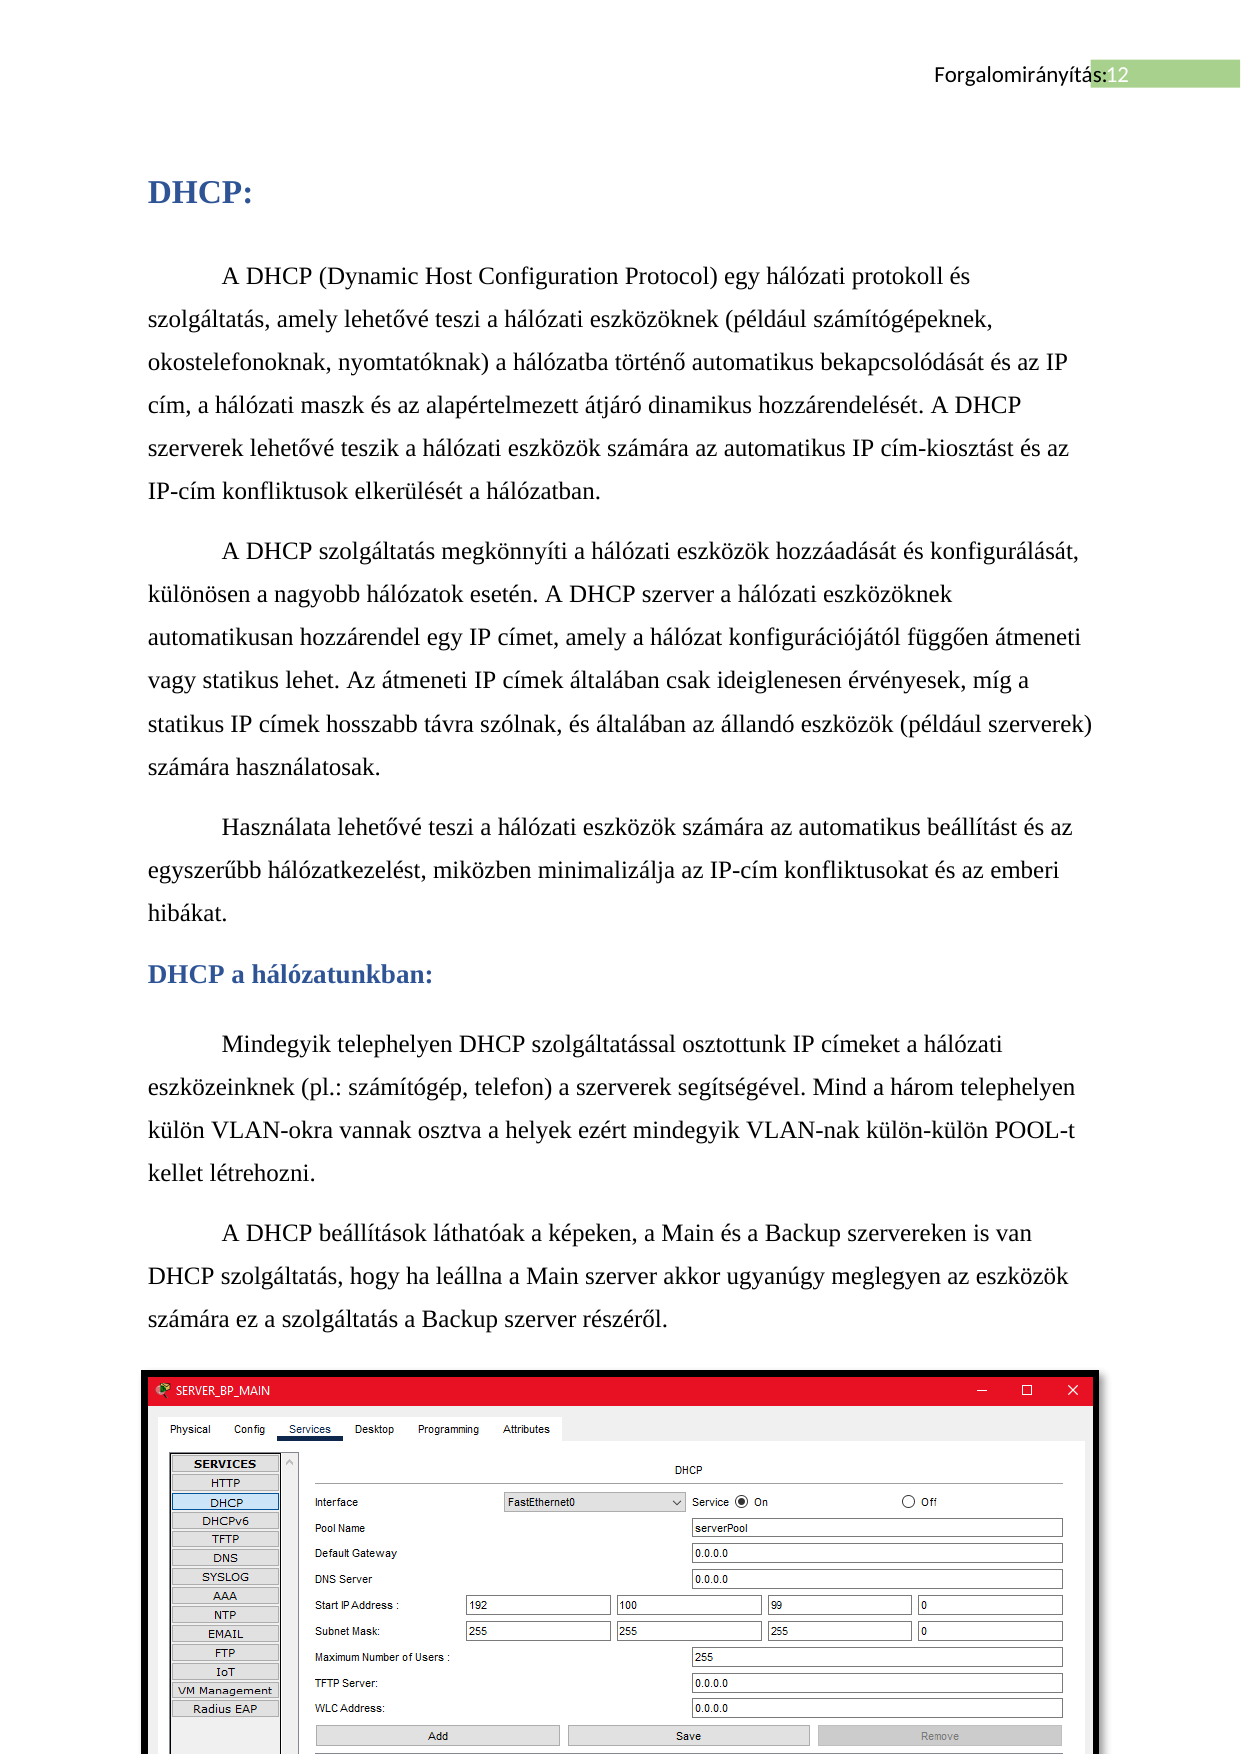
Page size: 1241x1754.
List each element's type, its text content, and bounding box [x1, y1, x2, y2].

text Használata lehetővé teszi a hálózati eszközök számára az automatikus beállítást és az egyszerűbb hálózatkezelést, miközben minimalizálja az IP-cím konfliktusokat és az emberi hibákat. [148, 812, 1093, 927]
picture [148, 1377, 1093, 1754]
text A DHCP (Dynamic Host Configuration Protocol) egy hálózati protokoll és szolgáltatás, amely lehetővé teszi a hálózati eszközöknek (például számítógépeknek, okostelefonoknak, nyomtatóknak) a hálózatba történő automatikus bekapcsolódását és az IP cím, a hálózati maszk és az alapértelmezett átjáró dinamikus hozzárendelését. A DHCP szerverek lehetővé teszik a hálózati eszközök számára az automatikus IP cím-kiosztást és az IP-cím konfliktusok elkerülését a hálózatban. [148, 261, 1093, 505]
text A DHCP beállítások láthatóak a képeken, a Main és a Backup szervereken is van DHCP szolgáltatás, hogy ha leállna a Main szerver akkor ugyanúgy meglegyen az eszközök számára ez a szolgáltatás a Backup szerver részéről. [148, 1218, 1093, 1333]
subtitle DHCP a hálózatunkban: [148, 958, 1093, 989]
text A DHCP szolgáltatás megkönnyíti a hálózati eszközök hozzáadását és konfigurálását, különösen a nagyobb hálózatok esetén. A DHCP szerver a hálózati eszközöknek automatikusan hozzárendel egy IP címet, amely a hálózat konfigurációjától függően átmeneti vagy statikus lehet. Az átmeneti IP címek általában csak ideiglenesen érvényesek, míg a statikus IP címek hosszabb távra szólnak, és általában az állandó eszközök (például szerverek) számára használatosak. [148, 536, 1093, 781]
subtitle DHCP: [148, 173, 1093, 211]
text Mindegyik telephelyen DHCP szolgáltatással osztottunk IP címeket a hálózati eszközeinknek (pl.: számítógép, telefon) a szerverek segítségével. Mind a három telephelyen külön VLAN-okra vannak osztva a helyek ezért mindegyik VLAN-nak külön-külön POOL-t kellet létrehozni. [148, 1029, 1093, 1187]
